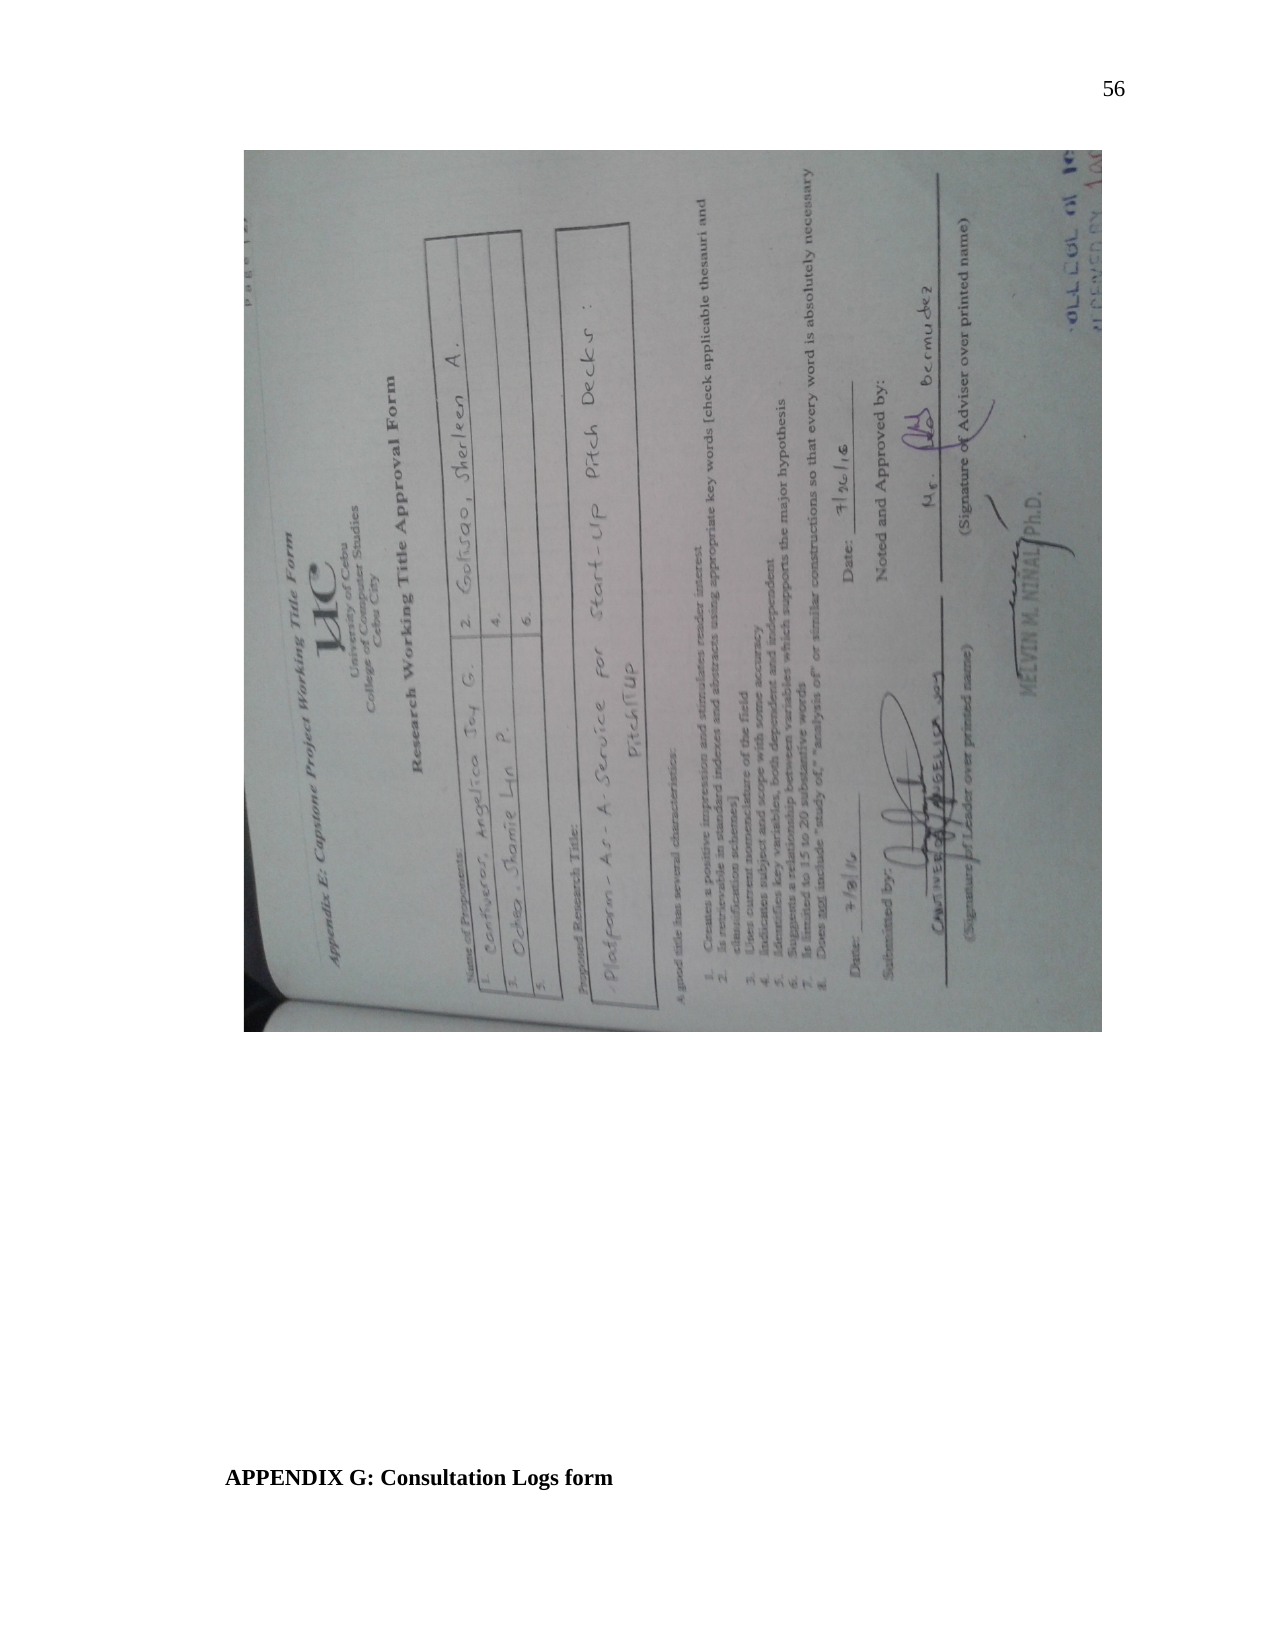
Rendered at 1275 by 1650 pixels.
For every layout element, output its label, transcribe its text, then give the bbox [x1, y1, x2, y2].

picture [243, 150, 1102, 1032]
text APPENDIX G: Consultation Logs form [225, 1464, 1125, 1491]
